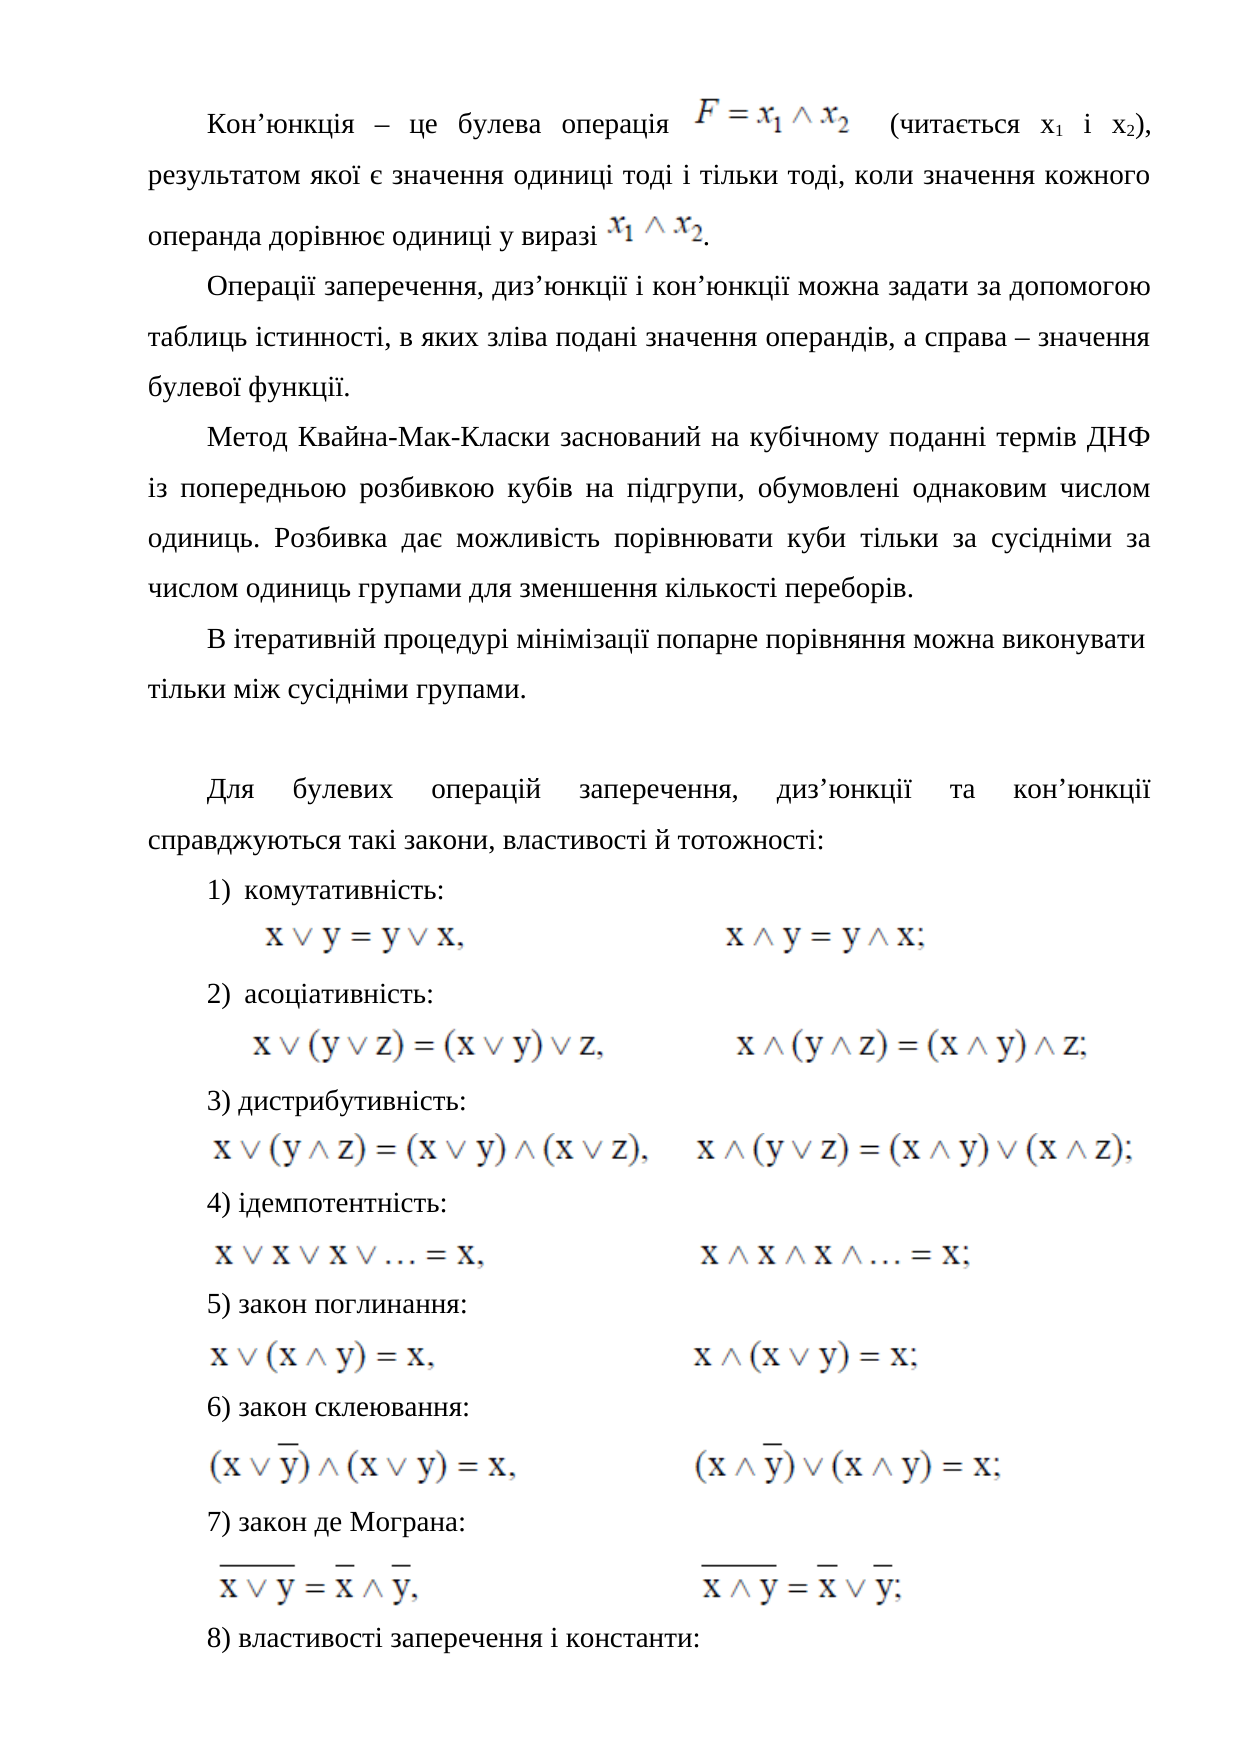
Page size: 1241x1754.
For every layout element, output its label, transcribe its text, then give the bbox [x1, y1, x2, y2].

text Кон’юнкція – це булева операція (читається x1 і x2), результатом якої є значення одиниці тоді і тільки тоді, коли значення кожного операнда дорівнює одиниці у виразі . [148, 88, 1152, 252]
text 7) закон де Мограна: [148, 1504, 1152, 1537]
picture [206, 1133, 1140, 1172]
text 4) ідемпотентність: [148, 1185, 1152, 1219]
list асоціативність: [207, 977, 1152, 1010]
picture [206, 1336, 920, 1375]
text В ітеративній процедурі мінімізації попарне порівняння можна виконувати тільки між сусідніми групами. [148, 621, 1152, 704]
text Для булевих операцій заперечення, диз’юнкції та кон’юнкції справджуються такі закони, властивості й тотожності: [148, 772, 1152, 856]
text Операції заперечення, диз’юнкції і кон’юнкції можна задати за допомогою таблиць істинності, в яких зліва подані значення операндів, а справа – значення булевої функції. [148, 268, 1152, 403]
text 5) закон поглинання: [148, 1286, 1152, 1320]
text 6) закон склеювання: [148, 1389, 1152, 1422]
picture [244, 922, 937, 963]
text 3) дистрибутивність: [148, 1083, 1152, 1116]
list комутативність: [207, 872, 1152, 906]
text 8) властивості заперечення і константи: [148, 1620, 1152, 1654]
picture [206, 1554, 905, 1607]
text Метод Квайна-Мак-Класки заснований на кубічному поданні термів ДНФ із попередньою розбивкою кубів на підгрупи, обумовлені однаковим числом одиниць. Розбивка дає можливість порівнювати куби тільки за сусідніми за числом одиниць групами для зменшення кількості переборів. [148, 419, 1152, 604]
